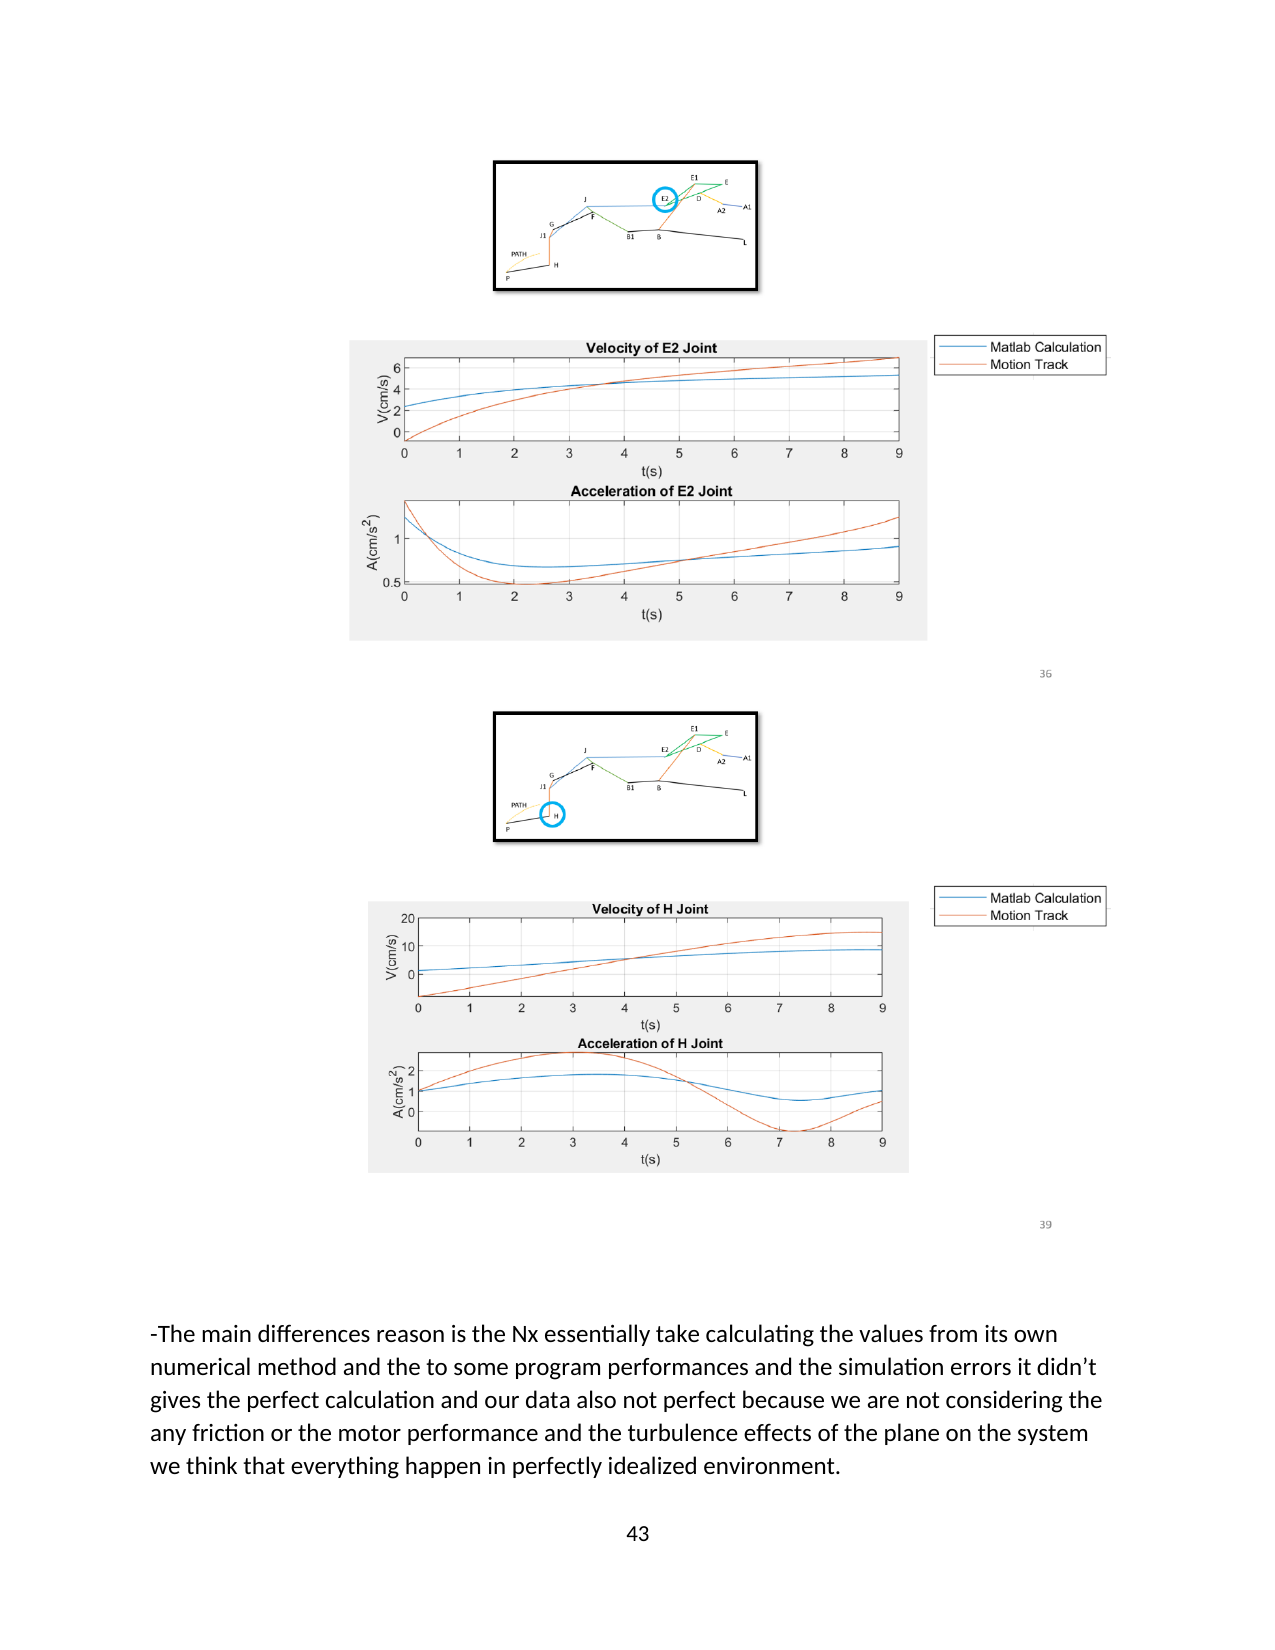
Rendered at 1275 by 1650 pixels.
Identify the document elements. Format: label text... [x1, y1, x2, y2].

picture [150, 701, 1125, 1250]
picture [150, 150, 1125, 699]
text -The main differences reason is the Nx essentially take calculating the values from its own numerical method and the to some program performances and the simulation errors it didn’t gives the perfect calculation and our data also not perfect because we are not considering the any friction or the motor performance and the turbulence effects of the plane on the system we think that everything happen in perfectly idealized environment. [150, 1318, 1125, 1480]
